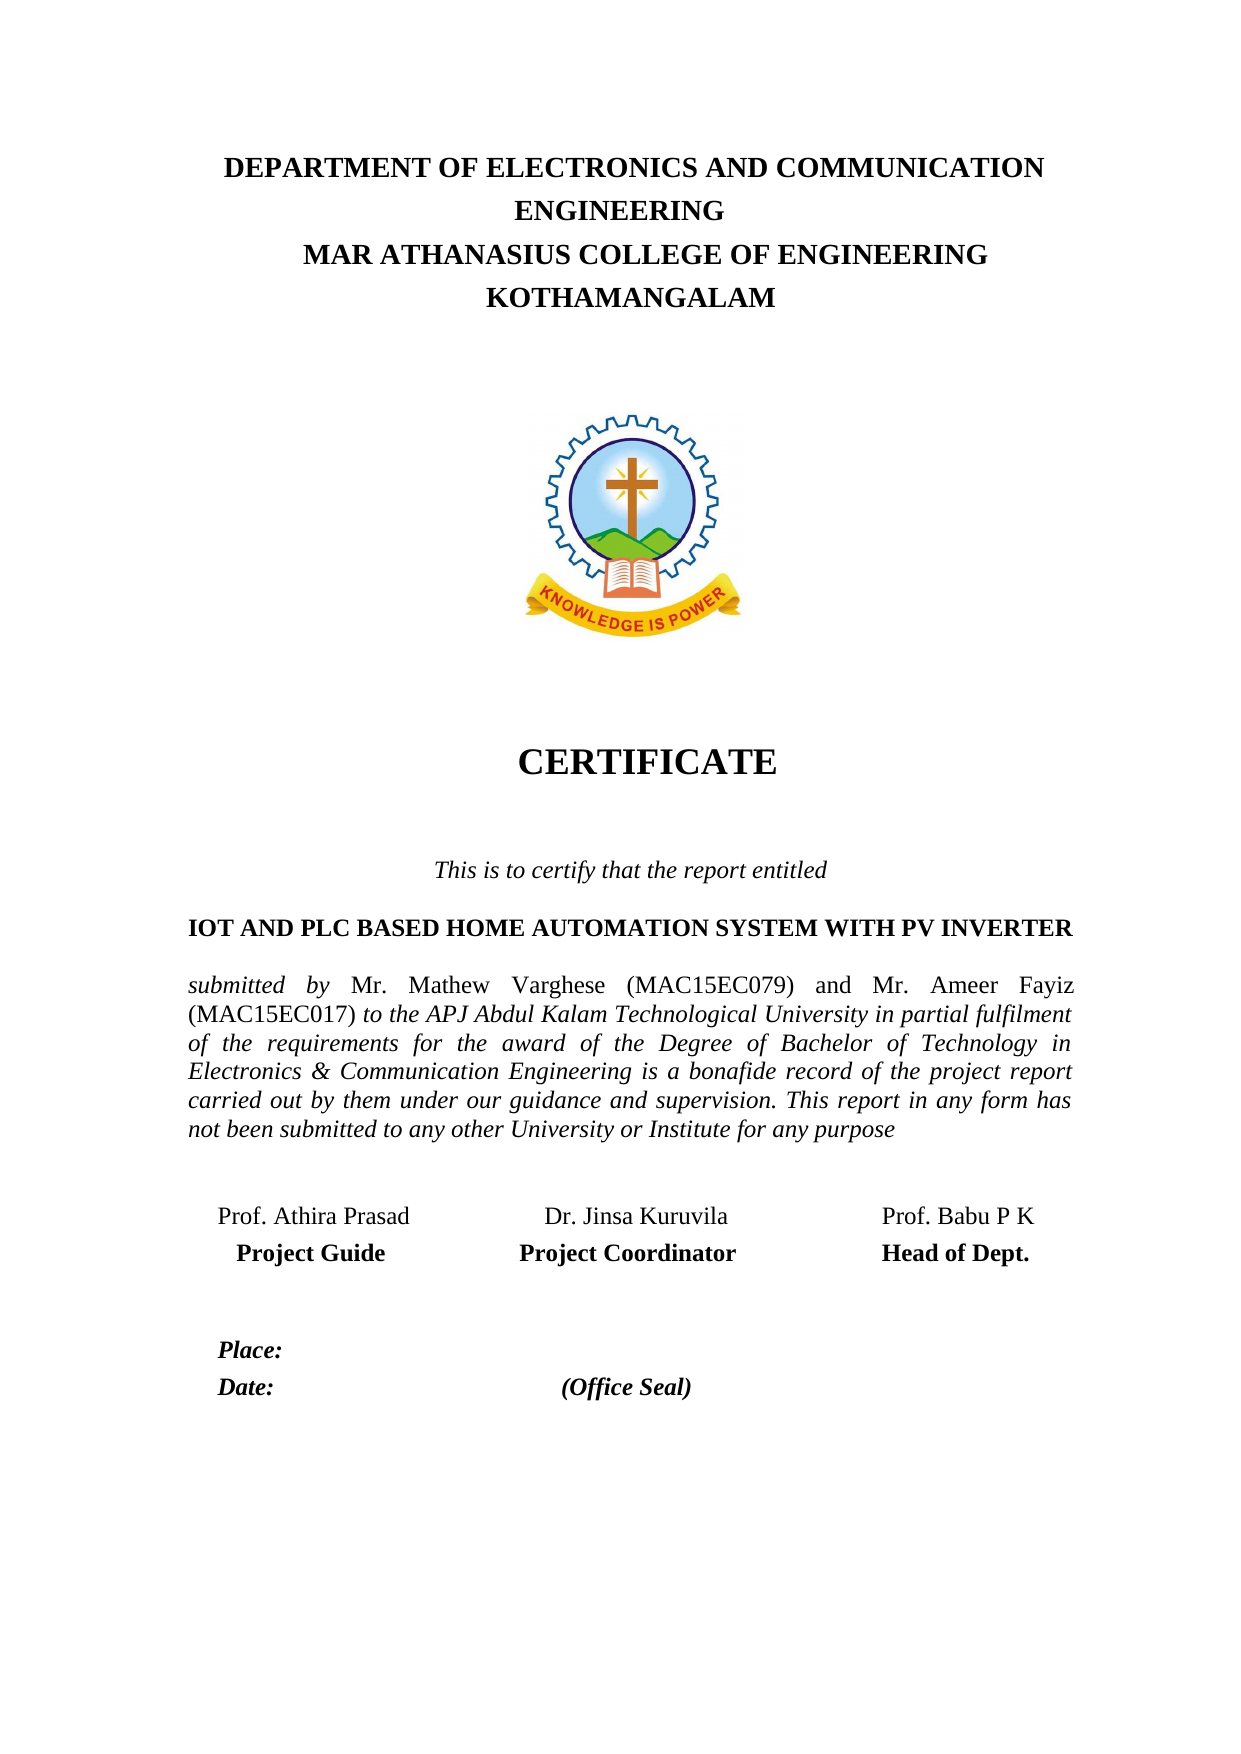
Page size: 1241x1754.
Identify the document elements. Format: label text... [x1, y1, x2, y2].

text submitted by Mr. Mathew Varghese (MAC15EC079) and Mr. Ameer Fayiz (MAC15EC017) to the APJ Abdul Kalam Technological University in partial fulfilment of the requirements for the award of the Degree of Bachelor of Technology in Electronics & Communication Engineering is a bonafide record of the project report carried out by them under our guidance and supervision. This report in any form has not been submitted to any other University or Institute for any purpose [188, 970, 1075, 1143]
text MAR ATHANASIUS COLLEGE OF ENGINEERING KOTHAMANGALAM [211, 237, 1051, 314]
text Place: [188, 1335, 1053, 1363]
text CERTIFICATE [188, 740, 1074, 783]
text Date: (Office Seal) [188, 1372, 1053, 1401]
text Project Guide Project Coordinator Head of Dept. [188, 1238, 1053, 1267]
text DEPARTMENT OF ELECTRONICS AND COMMUNICATION ENGINEERING [188, 150, 1051, 227]
text This is to certify that the report entitled [188, 855, 1075, 884]
text IOT AND PLC BASED HOME AUTOMATION SYSTEM WITH PV INVERTER [188, 913, 1075, 941]
picture [521, 412, 747, 641]
text Prof. Athira Prasad Dr. Jinsa Kuruvila Prof. Babu P K [188, 1201, 1053, 1229]
